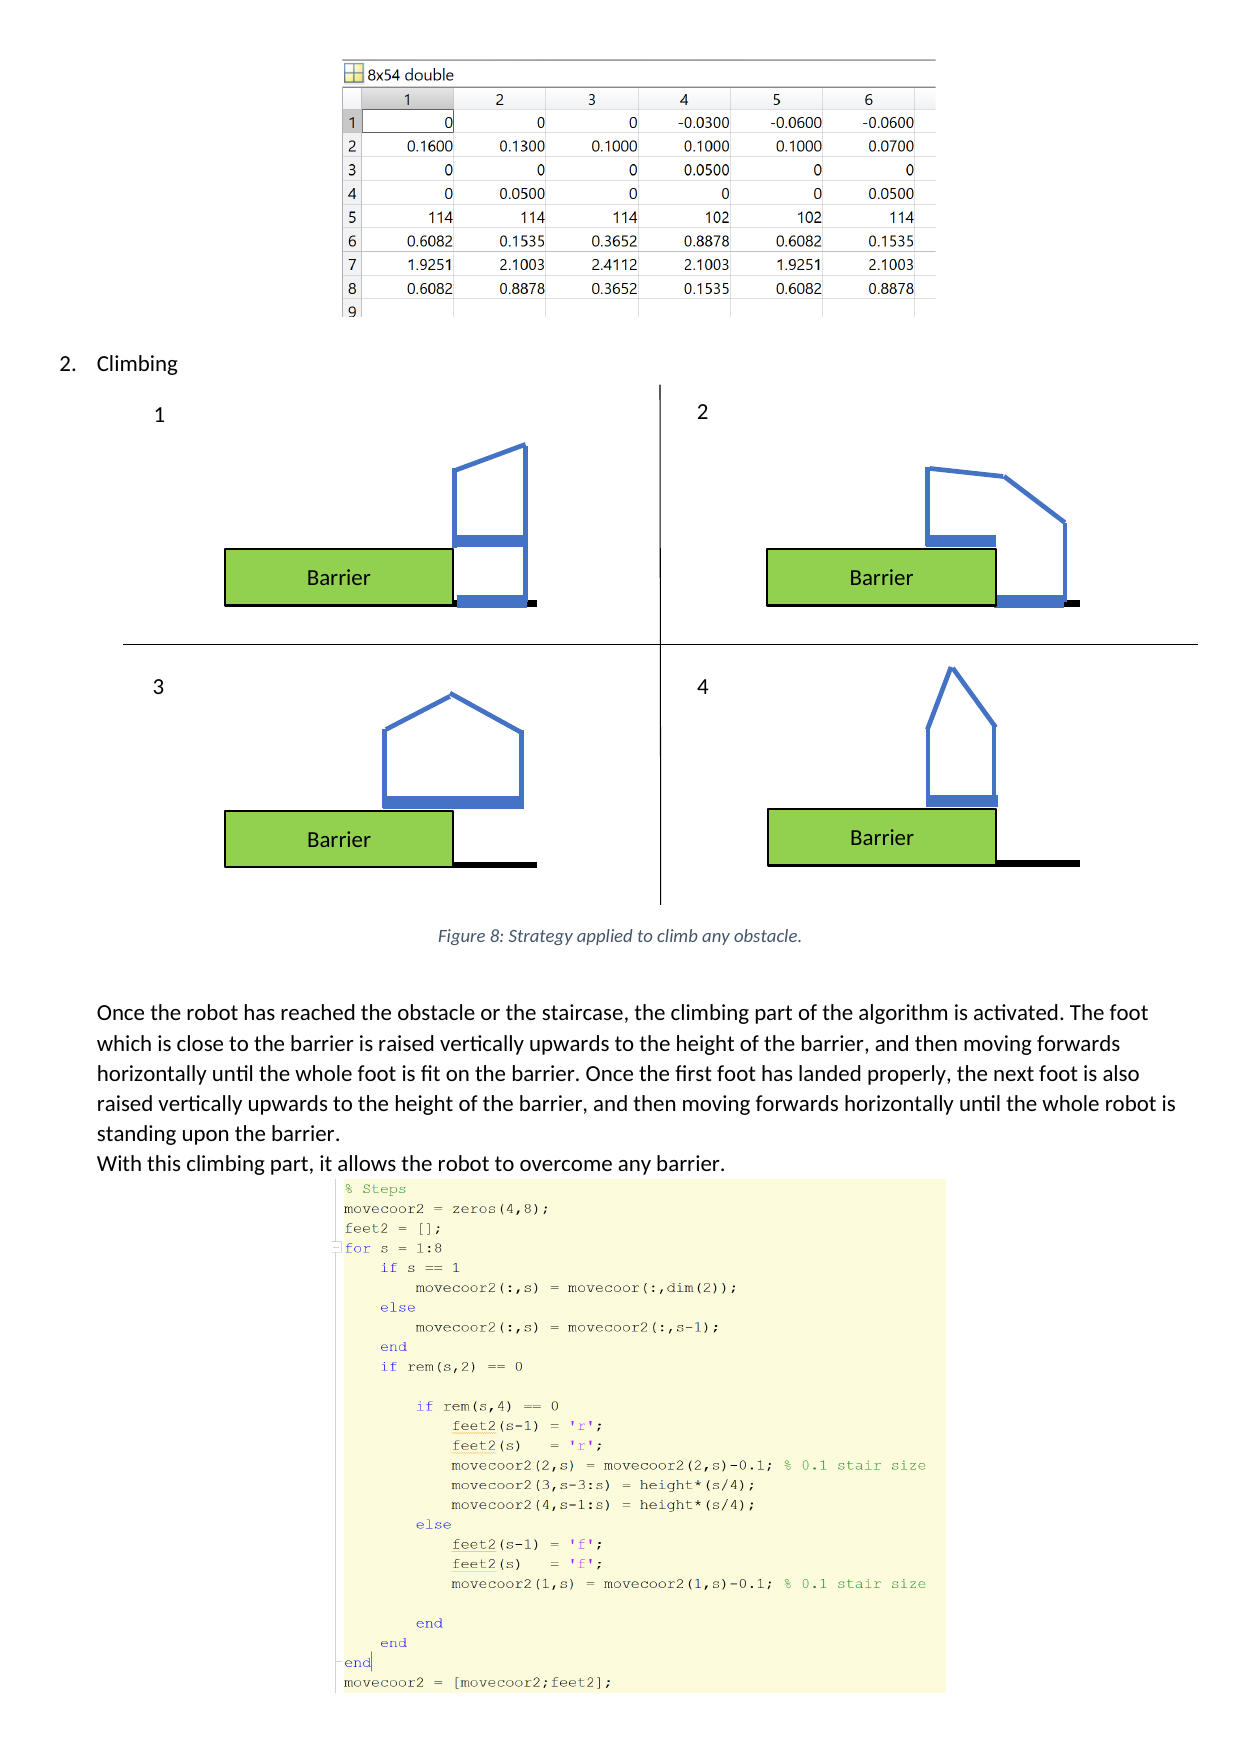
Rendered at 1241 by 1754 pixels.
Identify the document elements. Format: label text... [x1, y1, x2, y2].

picture [331, 1179, 947, 1693]
list Climbing [59, 349, 1181, 377]
picture [342, 59, 936, 317]
list With this climbing part, it allows the robot to overcome any barrier. [97, 1149, 1181, 1177]
list Once the robot has reached the obstacle or the staircase, the climbing part of the algorithm is activated. The foot which is close to the barrier is raised vertically upwards to the height of the barrier, and then moving forwards horizontally until the whole foot is fit on the barrier. Once the first foot has landed properly, the next foot is also raised vertically upwards to the height of the barrier, and then moving forwards horizontally until the whole robot is standing upon the barrier. [97, 998, 1181, 1147]
